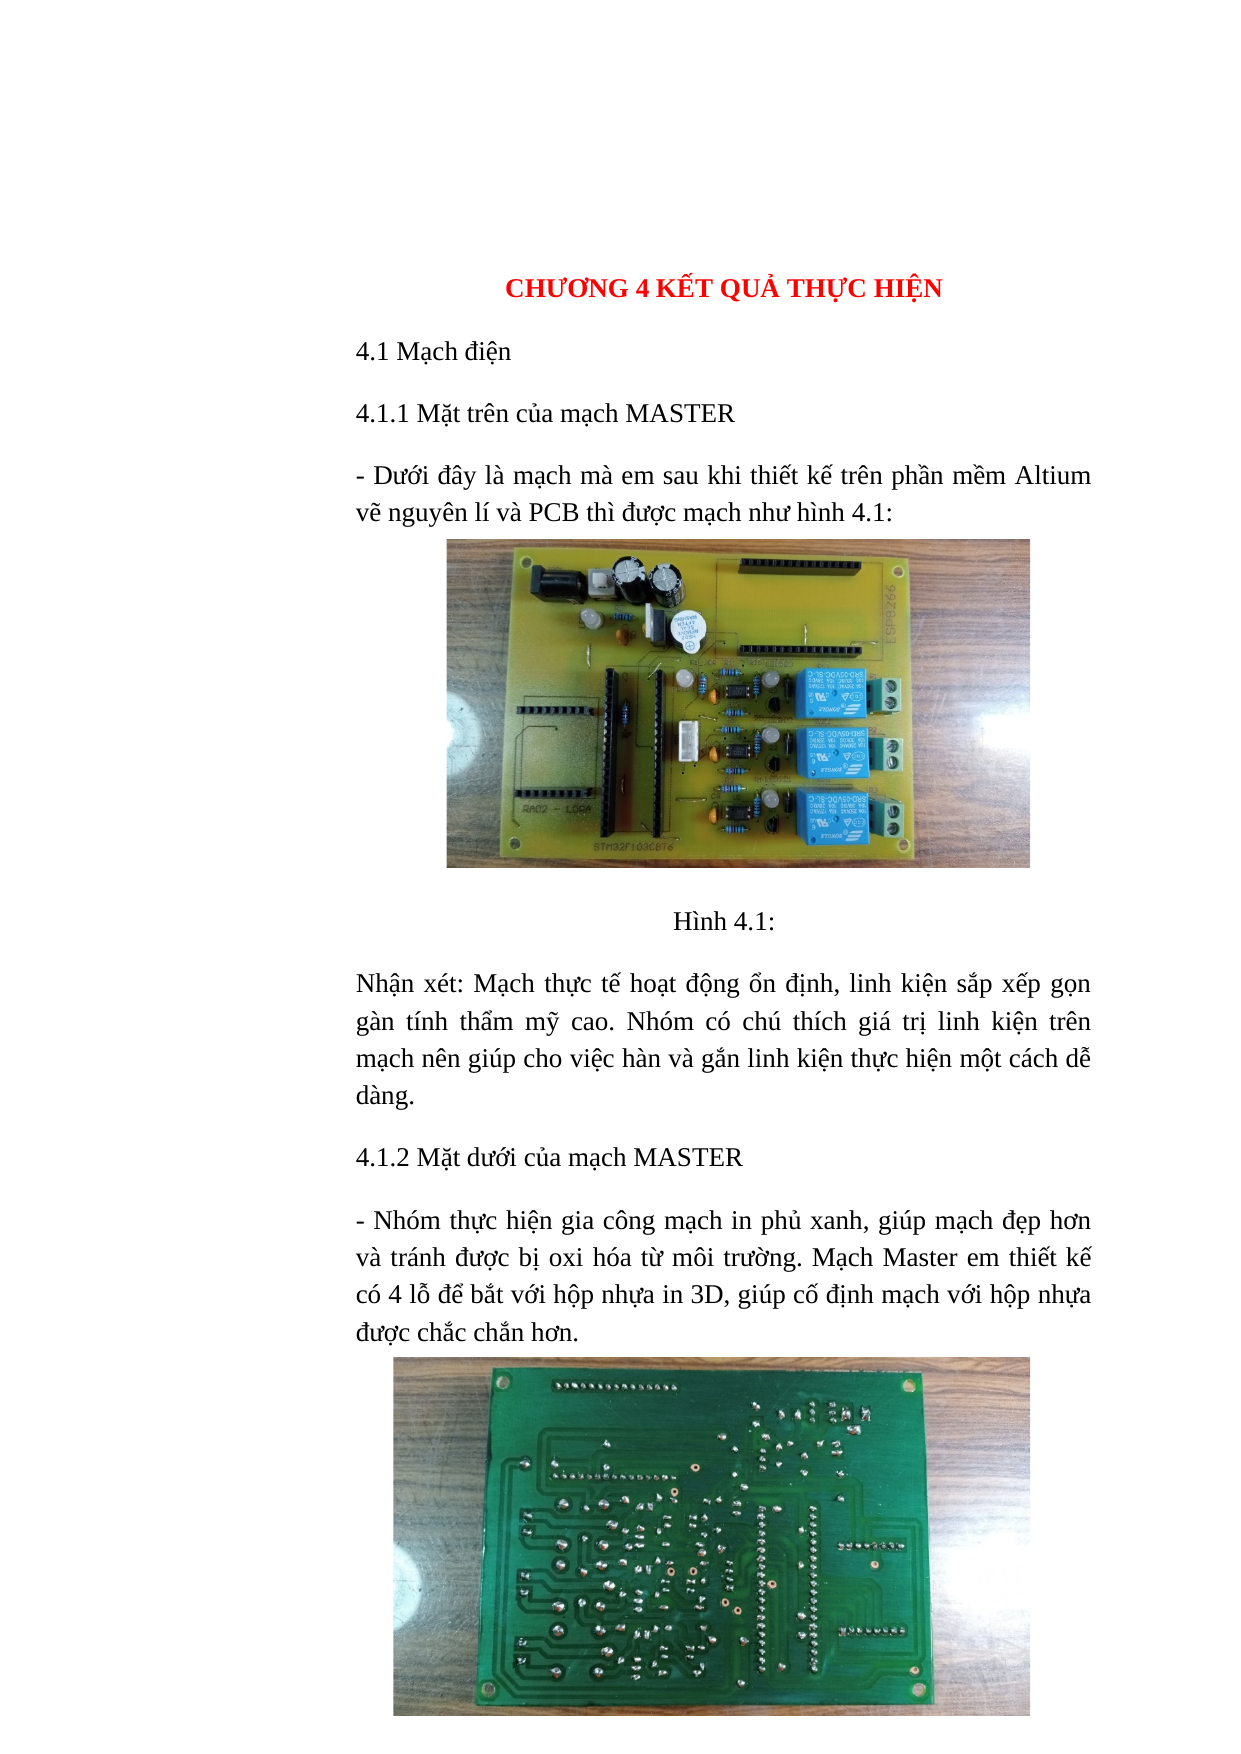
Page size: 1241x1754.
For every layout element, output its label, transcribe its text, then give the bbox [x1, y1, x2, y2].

text CHƯƠNG 4 KẾT QUẢ THỰC HIỆN [356, 272, 1092, 303]
picture [393, 1357, 1031, 1716]
text 4.1.1 Mặt trên của mạch MASTER [356, 397, 1092, 428]
text 4.1 Mạch điện [356, 334, 1092, 366]
text Nhận xét: Mạch thực tế hoạt động ổn định, linh kiện sắp xếp gọn gàn tính thẩm mỹ cao. Nhóm có chú thích giá trị linh kiện trên mạch nên giúp cho việc hàn và gắn linh kiện thực hiện một cách dễ dàng. [356, 967, 1092, 1110]
text 4.1.2 Mặt dưới của mạch MASTER [356, 1141, 1092, 1173]
text - Nhóm thực hiện gia công mạch in phủ xanh, giúp mạch đẹp hơn và tránh được bị oxi hóa từ môi trường. Mạch Master em thiết kế có 4 lỗ để bắt với hộp nhựa in 3D, giúp cố định mạch với hộp nhựa được chắc chắn hơn. [356, 1204, 1092, 1347]
text - Dưới đây là mạch mà em sau khi thiết kế trên phần mềm Altium vẽ nguyên lí và PCB thì được mạch như hình 4.1: [356, 459, 1092, 528]
picture [446, 539, 1031, 868]
